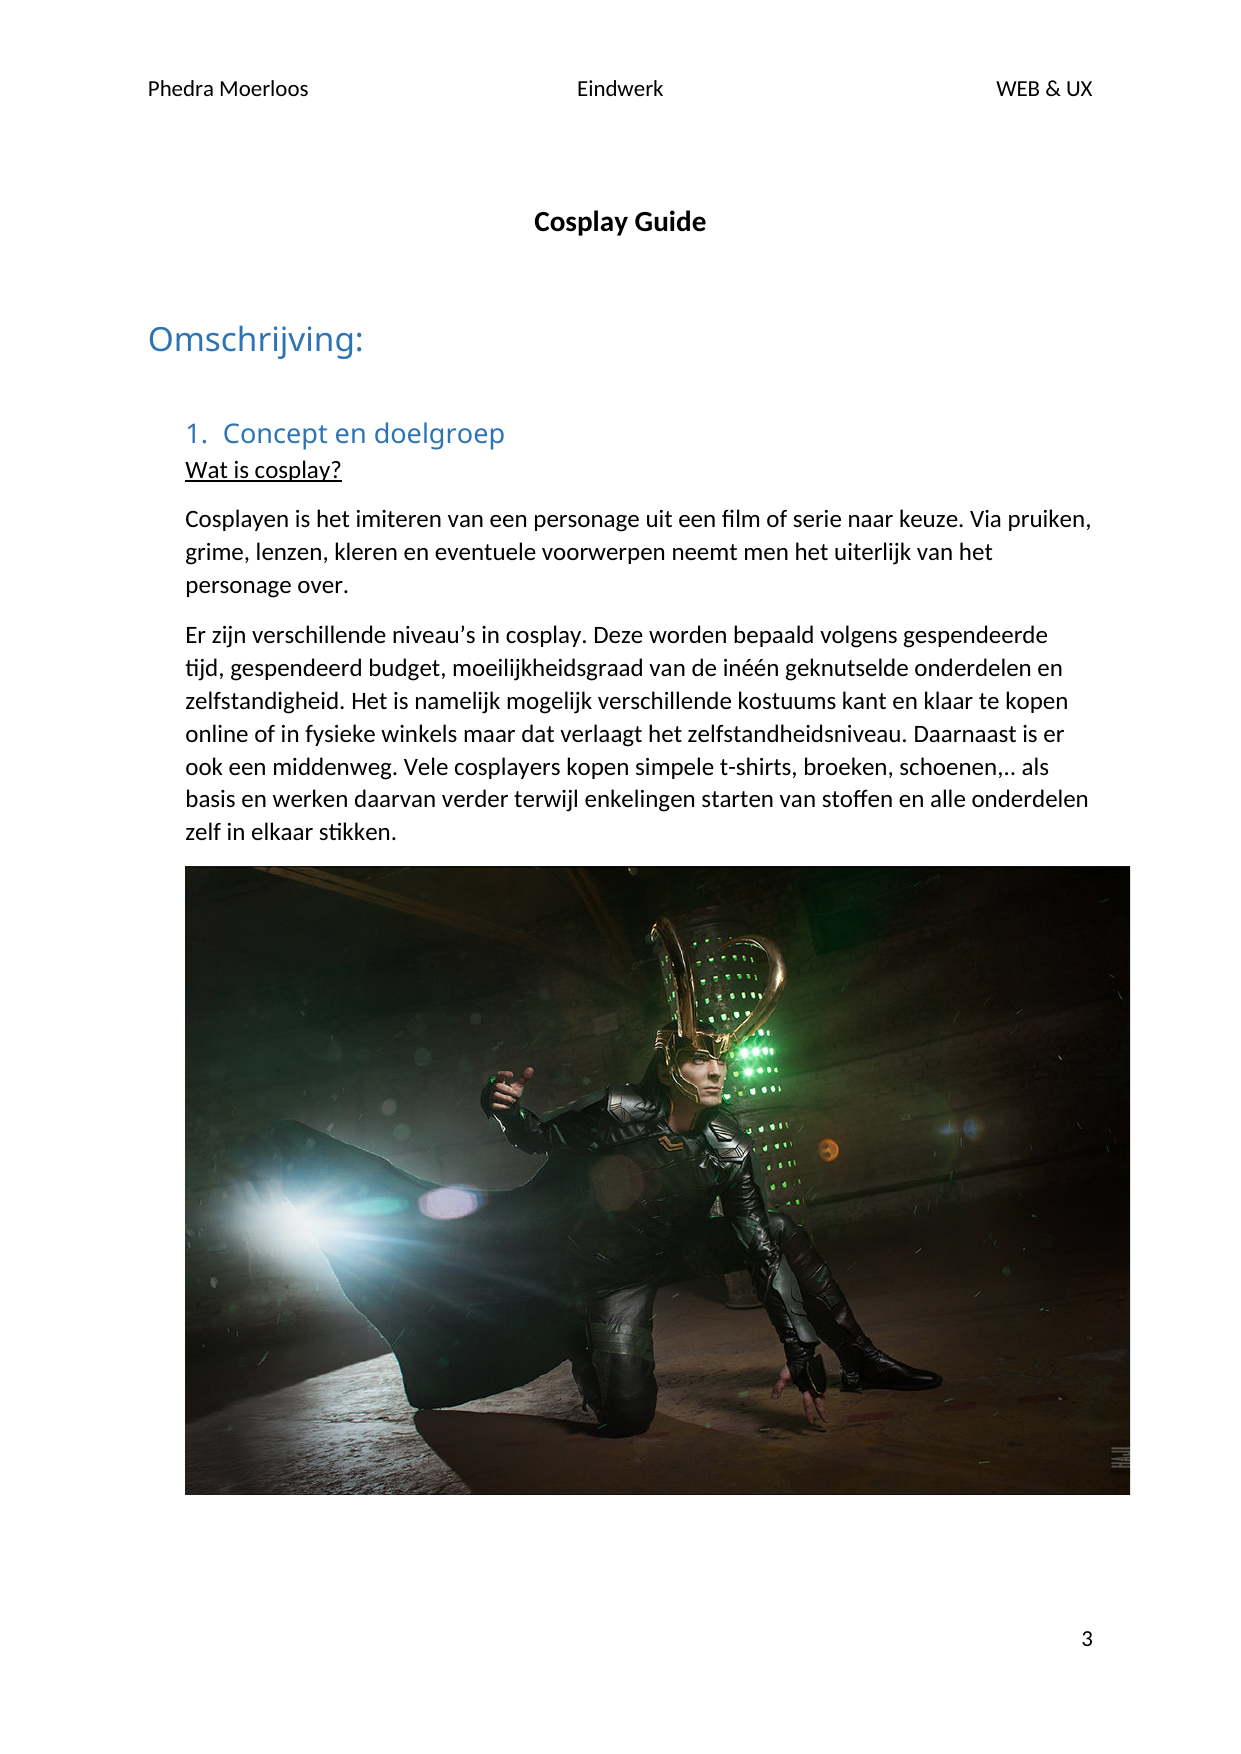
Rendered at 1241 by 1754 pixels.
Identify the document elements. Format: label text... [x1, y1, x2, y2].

text Cosplay Guide [148, 203, 1093, 238]
text Cosplayen is het imiteren van een personage uit een film of serie naar keuze. Via pruiken, grime, lenzen, kleren en eventuele voorwerpen neemt men het uiterlijk van het personage over. [185, 504, 1093, 600]
subtitle Omschrijving: [148, 316, 1093, 361]
text Er zijn verschillende niveau’s in cosplay. Deze worden bepaald volgens gespendeerde tijd, gespendeerd budget, moeilijkheidsgraad van de inéén geknutselde onderdelen en zelfstandigheid. Het is namelijk mogelijk verschillende kostuums kant en klaar te kopen online of in fysieke winkels maar dat verlaagt het zelfstandheidsniveau. Daarnaast is er ook een middenweg. Vele cosplayers kopen simpele t-shirts, broeken, schoenen,.. als basis en werken daarvan verder terwijl enkelingen starten van stoffen en alle onderdelen zelf in elkaar stikken. [185, 619, 1093, 847]
text Wat is cosplay? [185, 454, 1093, 484]
picture [185, 866, 1130, 1495]
subtitle Concept en doelgroep [185, 414, 1093, 451]
